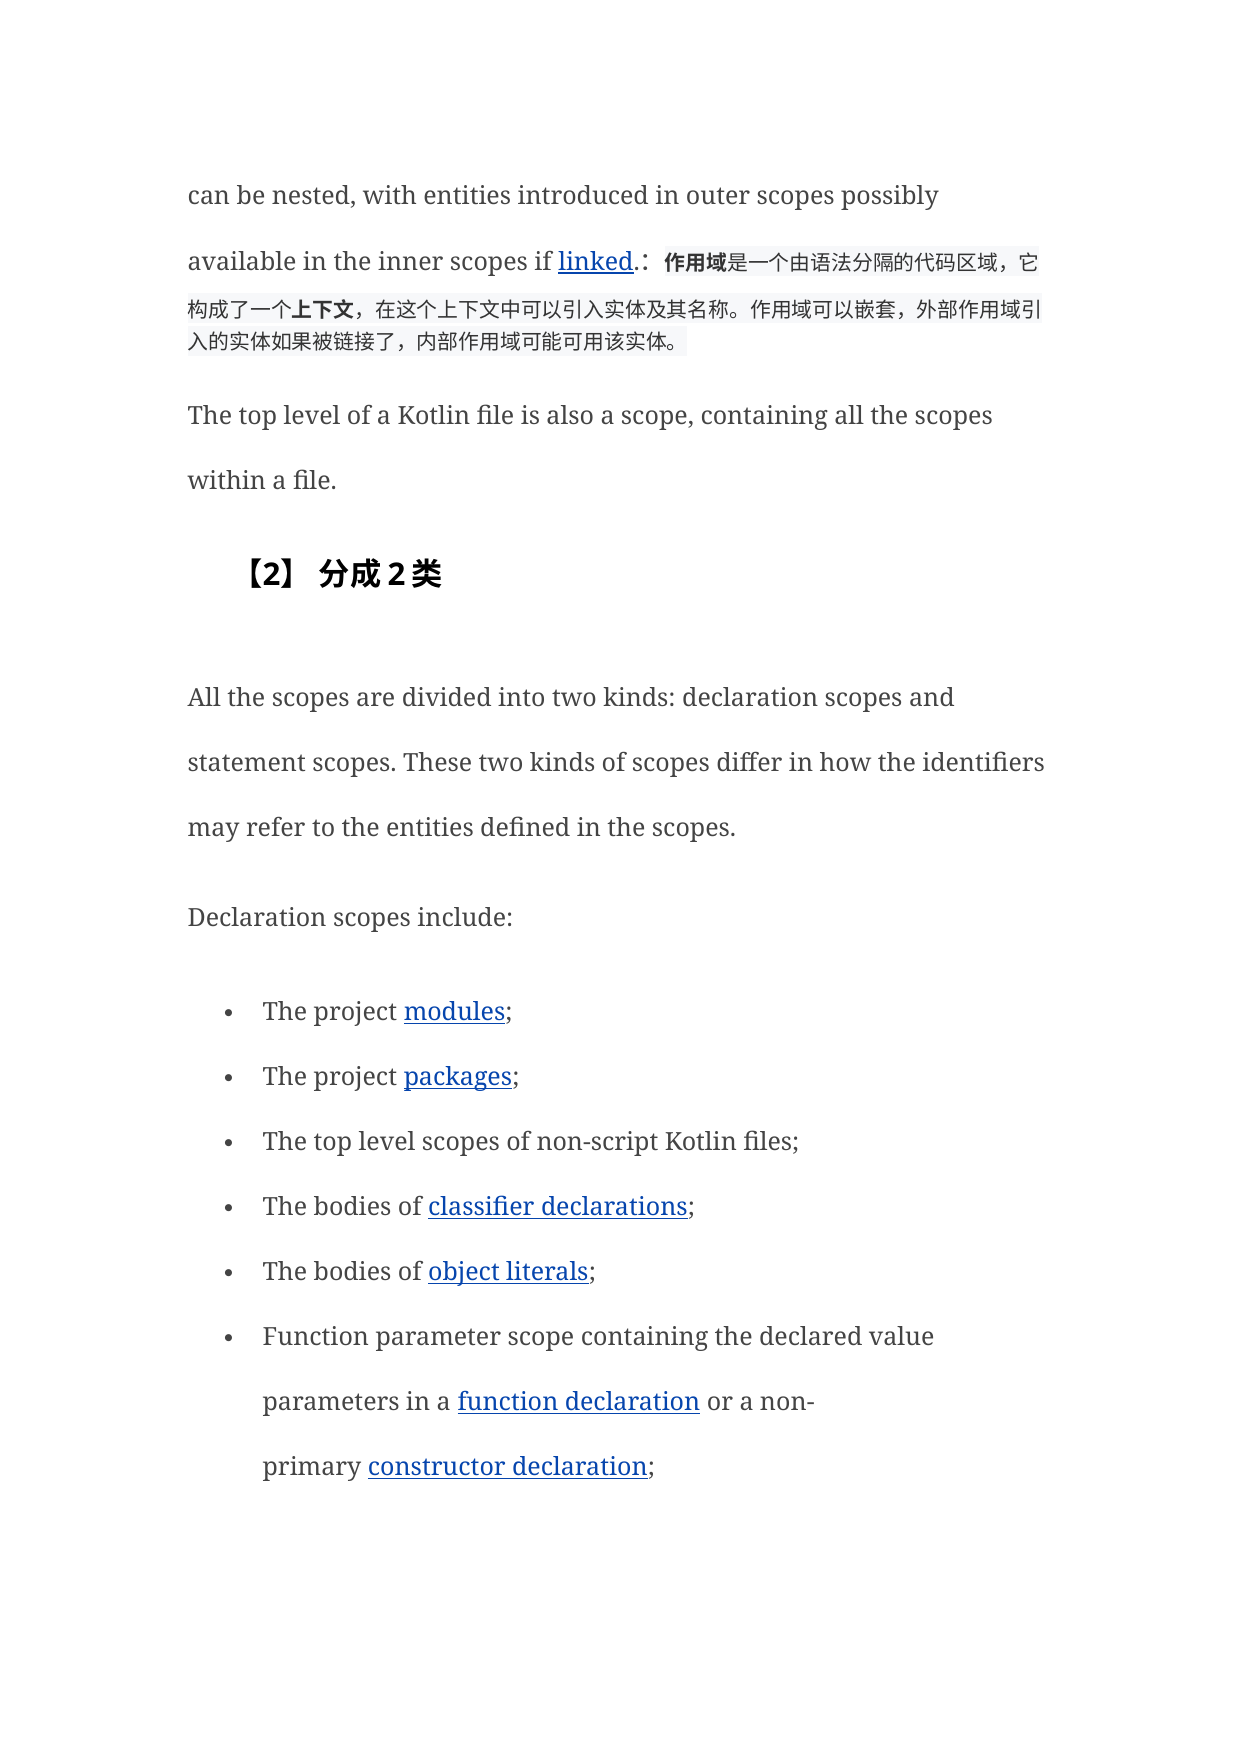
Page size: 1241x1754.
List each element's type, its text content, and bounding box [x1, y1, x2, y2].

list Function parameter scope containing the declared value parameters in a function declaration or a non-primary constructor declaration; [225, 1303, 1053, 1498]
list The project packages; [225, 1043, 1053, 1108]
text All the scopes are divided into two kinds: declaration scopes and statement scopes. These two kinds of scopes differ in how the identifiers may refer to the entities defined in the scopes. [187, 664, 1053, 859]
list The bodies of classifier declarations; [225, 1173, 1053, 1238]
text Declaration scopes include: [187, 884, 1053, 949]
text The top level of a Kotlin file is also a scope, containing all the scopes within a file. [187, 382, 1053, 512]
list The top level scopes of non-script Kotlin files; [225, 1108, 1053, 1173]
subtitle 【2】 分成2类 [187, 539, 1053, 604]
list The project modules; [225, 978, 1053, 1043]
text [187, 162, 1053, 357]
list The bodies of object literals; [225, 1238, 1053, 1303]
